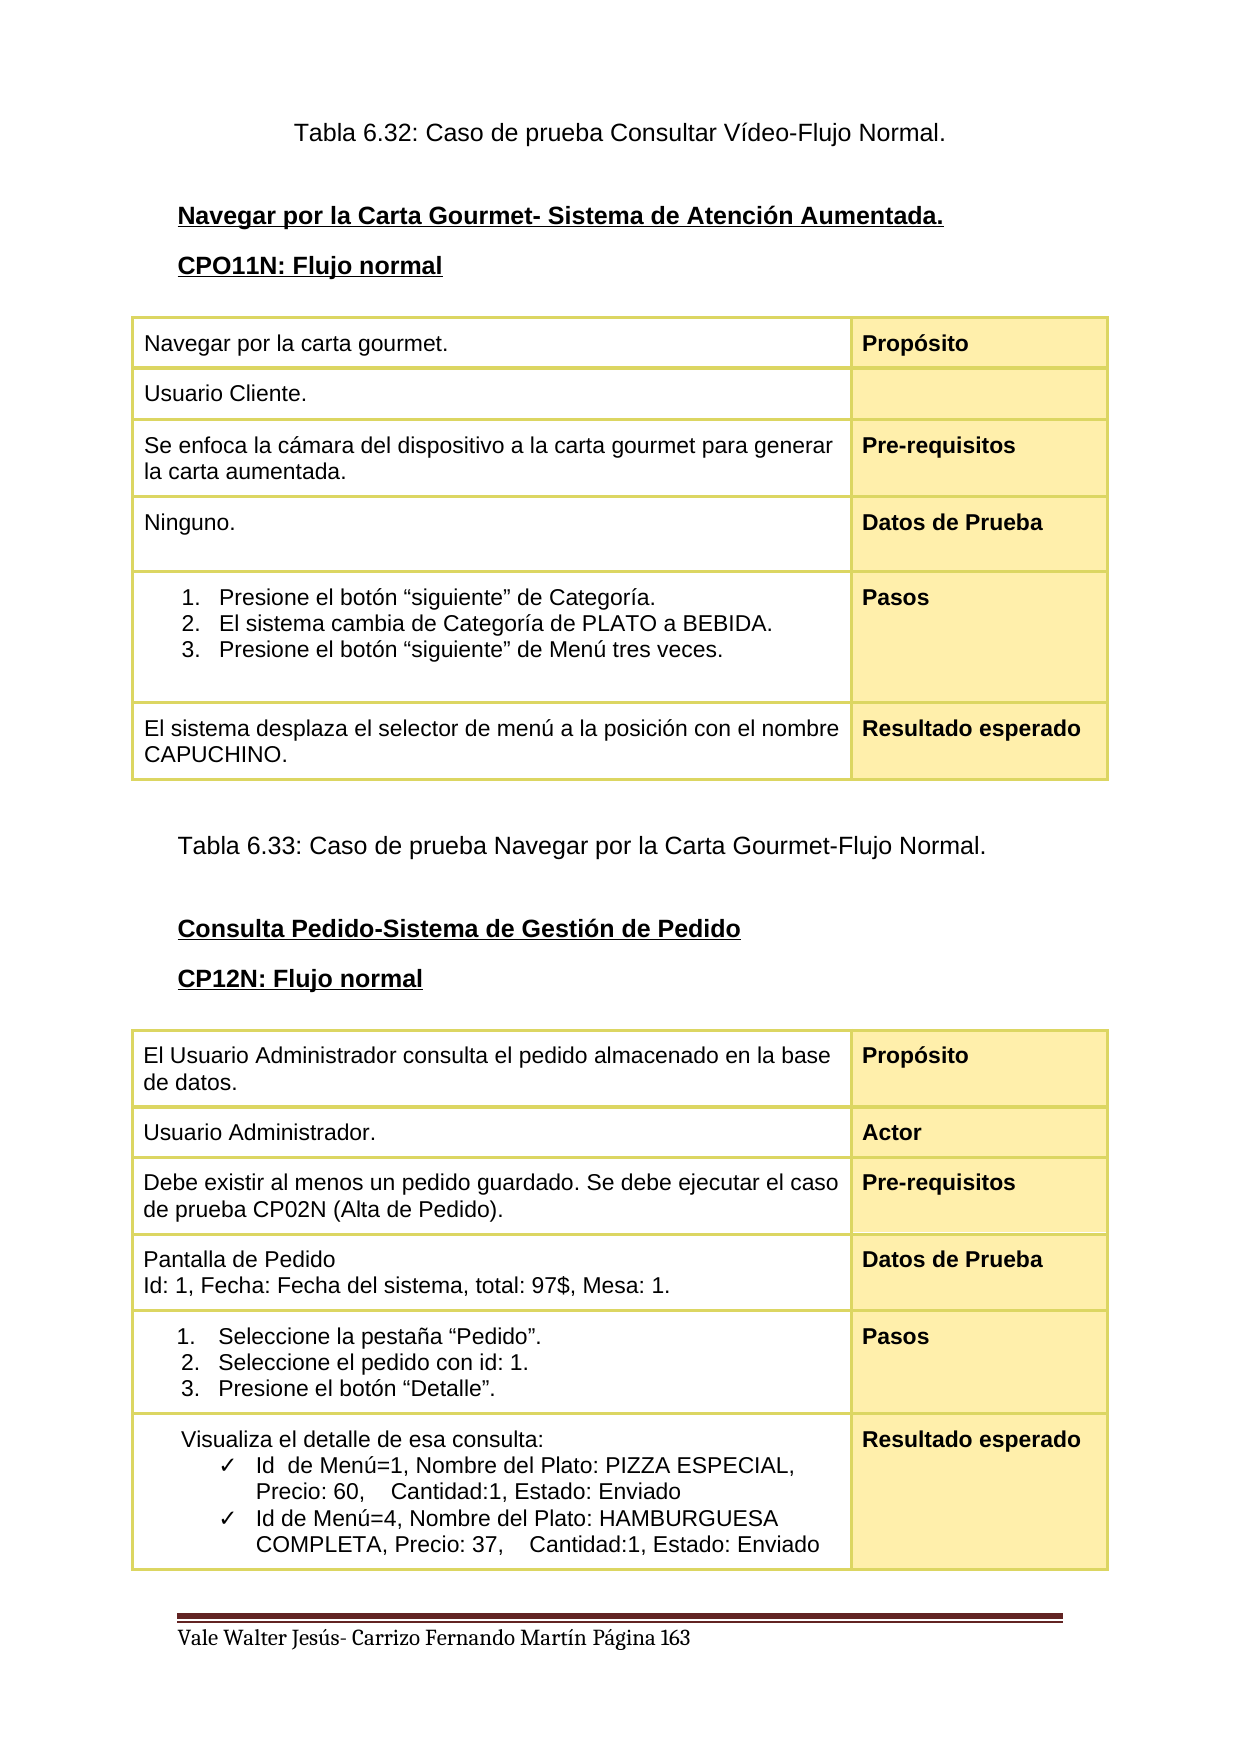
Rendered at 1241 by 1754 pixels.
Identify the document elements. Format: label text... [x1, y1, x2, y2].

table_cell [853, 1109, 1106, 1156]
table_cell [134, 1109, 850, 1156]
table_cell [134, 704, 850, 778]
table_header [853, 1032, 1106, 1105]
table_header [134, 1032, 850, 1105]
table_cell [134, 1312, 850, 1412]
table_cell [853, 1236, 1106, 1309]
text Navegar por la Carta Gourmet- Sistema de Atención Aumentada. [177, 201, 1063, 230]
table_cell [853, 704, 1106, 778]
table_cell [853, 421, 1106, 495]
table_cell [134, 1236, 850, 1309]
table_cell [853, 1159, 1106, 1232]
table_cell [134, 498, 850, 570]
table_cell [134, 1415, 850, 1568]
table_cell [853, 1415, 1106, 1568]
text Consulta Pedido-Sistema de Gestión de Pedido [177, 914, 1063, 943]
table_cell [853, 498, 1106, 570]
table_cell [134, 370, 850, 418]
text CPO11N: Flujo normal [177, 251, 1063, 279]
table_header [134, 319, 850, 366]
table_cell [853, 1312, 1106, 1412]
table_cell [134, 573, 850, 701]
text Tabla 6.32: Caso de prueba Consultar Vídeo-Flujo Normal. [177, 118, 1063, 147]
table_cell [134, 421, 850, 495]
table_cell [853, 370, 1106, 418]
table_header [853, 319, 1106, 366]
text CP12N: Flujo normal [177, 963, 1063, 992]
text Tabla 6.33: Caso de prueba Navegar por la Carta Gourmet-Flujo Normal. [177, 831, 1063, 859]
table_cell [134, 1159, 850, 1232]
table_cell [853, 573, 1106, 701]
